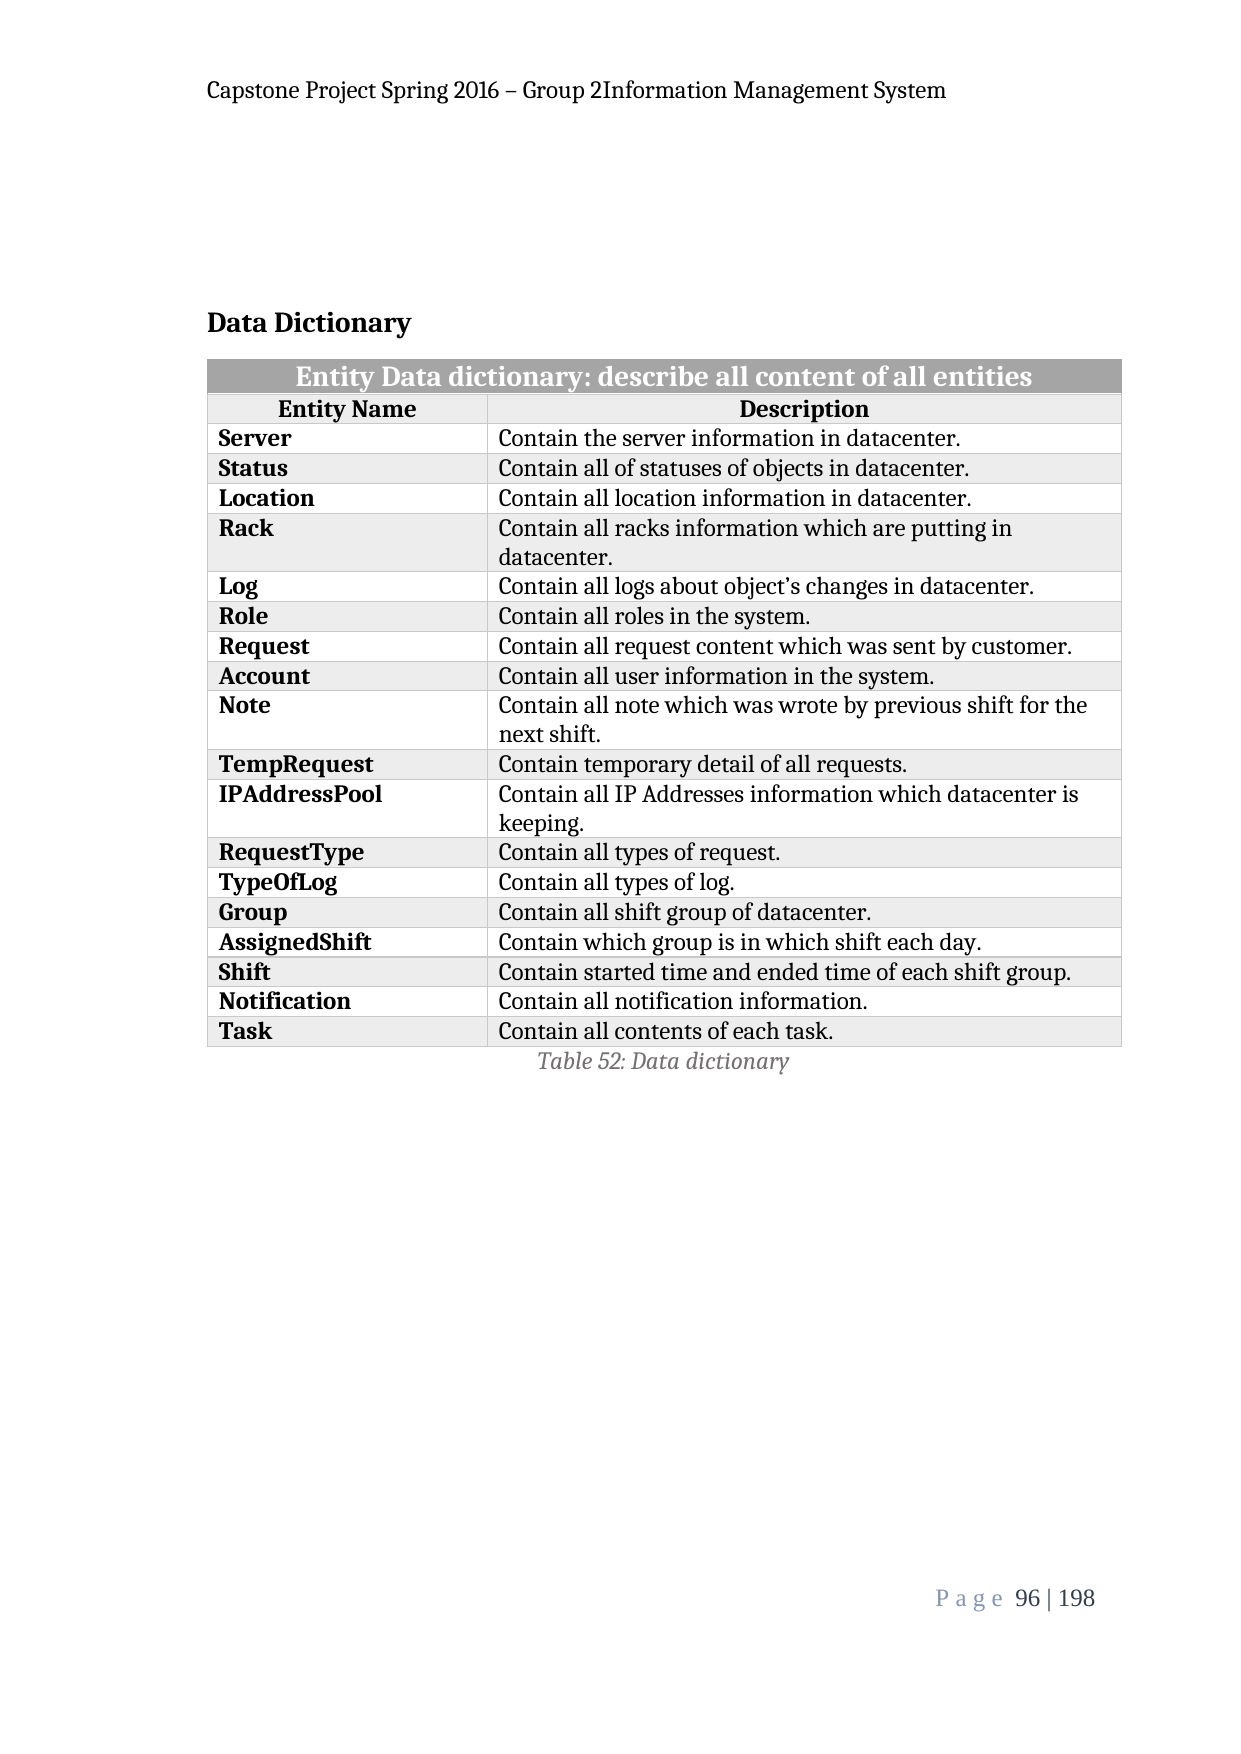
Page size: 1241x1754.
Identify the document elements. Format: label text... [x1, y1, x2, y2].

table_cell AssignedShift [208, 928, 487, 956]
table_cell Contain all note which was wrote by previous shift for the next shift. [488, 691, 1121, 749]
table_cell TypeOfLog [208, 868, 487, 897]
table_cell Task [208, 1017, 487, 1046]
table_cell Shift [208, 958, 487, 986]
text Data Dictionary [207, 306, 1122, 340]
table_cell Contain all types of log. [488, 868, 1121, 897]
table_cell Contain all request content which was sent by customer. [488, 632, 1121, 661]
table_cell Group [208, 898, 487, 927]
table_cell Contain all contents of each task. [488, 1017, 1121, 1046]
table_header Entity Data dictionary: describe all content of all entities [208, 360, 1121, 393]
table_cell TempRequest [208, 750, 487, 779]
table_cell Contain all of statuses of objects in datacenter. [488, 454, 1121, 483]
table_cell Status [208, 454, 487, 483]
table_cell Contain all logs about object’s changes in datacenter. [488, 572, 1121, 601]
table_cell Log [208, 572, 487, 601]
table_cell Contain all user information in the system. [488, 662, 1121, 690]
table_cell Contain started time and ended time of each shift group. [488, 958, 1121, 986]
table_cell Contain all IP Addresses information which datacenter is keeping. [488, 780, 1121, 837]
table_cell Contain all roles in the system. [488, 602, 1121, 631]
table_cell Contain all notification information. [488, 987, 1121, 1016]
table_cell Contain temporary detail of all requests. [488, 750, 1121, 779]
table_cell Contain all racks information which are putting in datacenter. [488, 514, 1121, 571]
table_cell Entity Name [208, 395, 487, 423]
table_cell Request [208, 632, 487, 661]
table_cell Note [208, 691, 487, 749]
table_cell RequestType [208, 838, 487, 867]
table_cell Account [208, 662, 487, 690]
table_cell Description [488, 395, 1121, 423]
table_cell Contain all shift group of datacenter. [488, 898, 1121, 927]
table_cell Role [208, 602, 487, 631]
table_cell Contain which group is in which shift each day. [488, 928, 1121, 956]
table_cell Contain all location information in datacenter. [488, 484, 1121, 513]
text Table : Data dictionary [207, 1047, 1122, 1076]
table_cell Server [208, 424, 487, 453]
table_cell Location [208, 484, 487, 513]
table_cell Contain all types of request. [488, 838, 1121, 867]
table_cell Contain the server information in datacenter. [488, 424, 1121, 453]
table_cell Rack [208, 514, 487, 571]
table_cell IPAddressPool [208, 780, 487, 837]
table_cell Notification [208, 987, 487, 1016]
